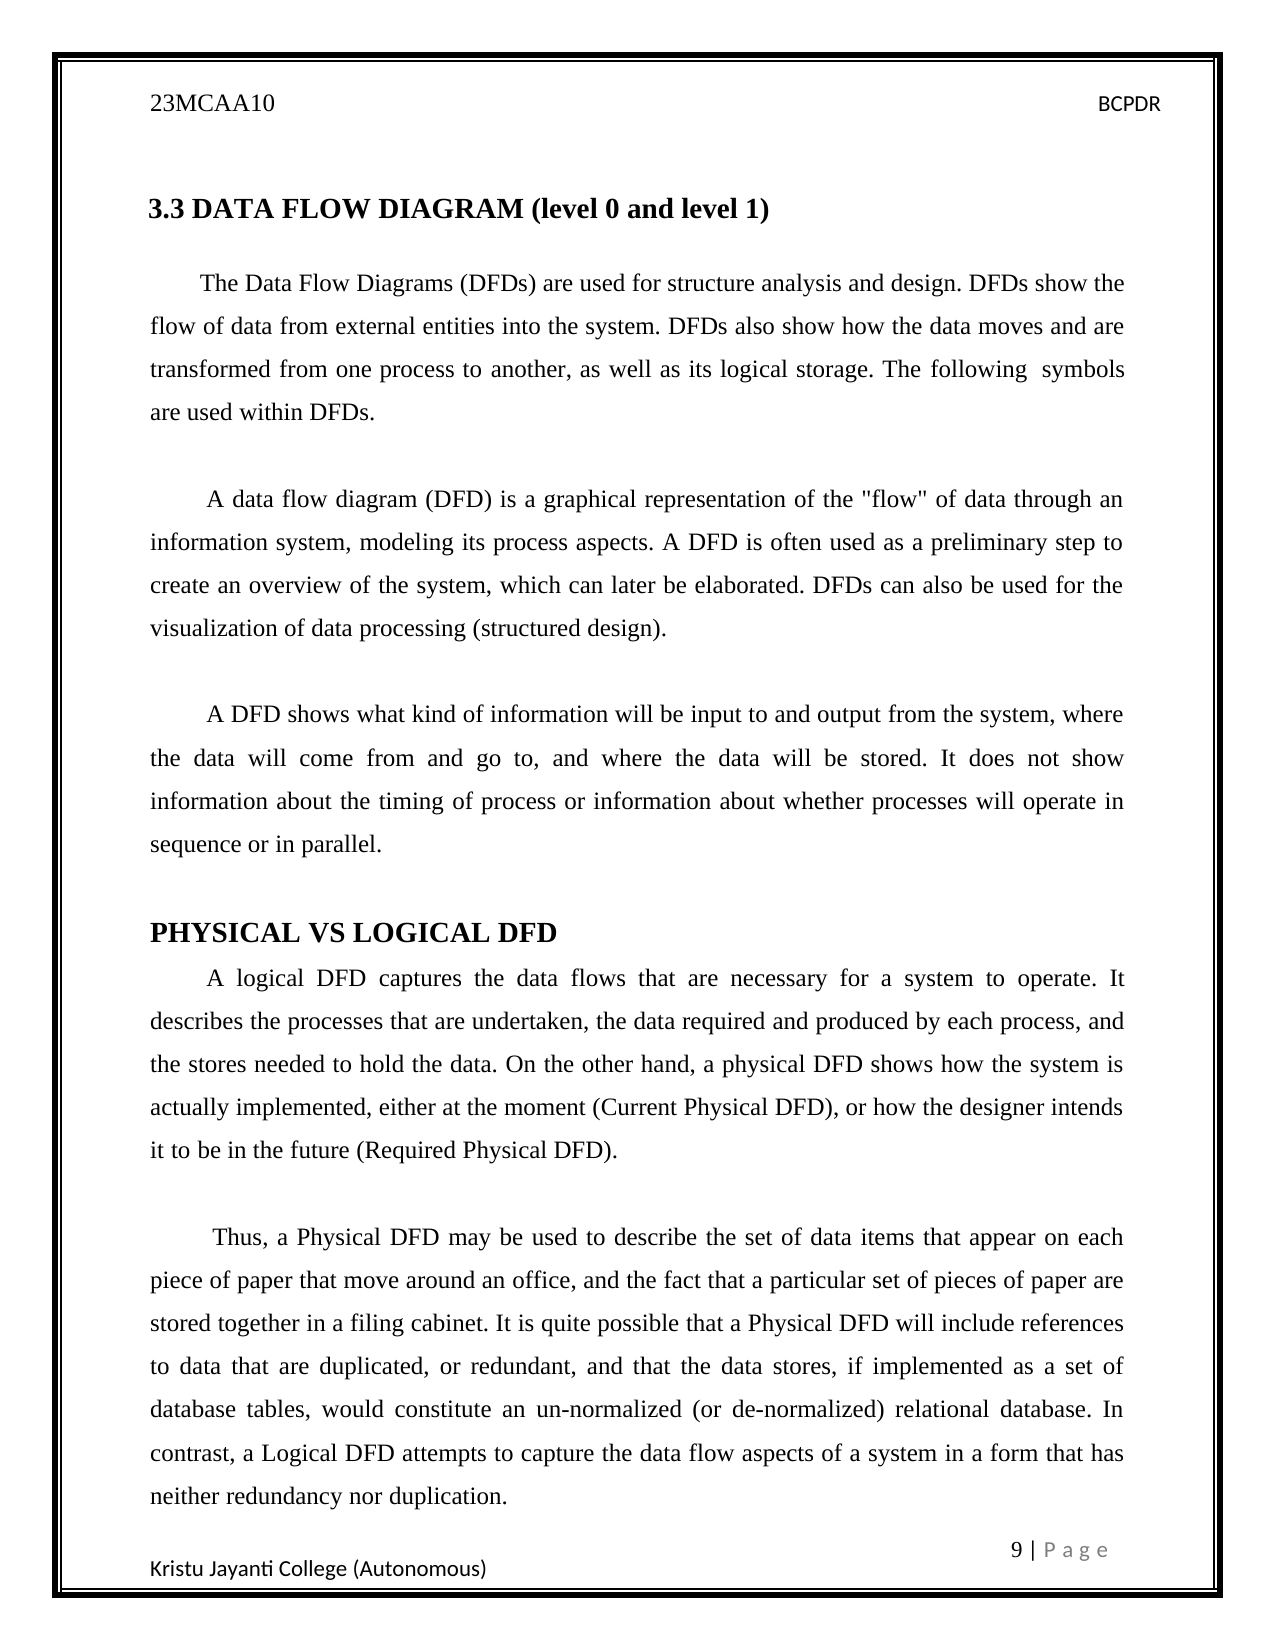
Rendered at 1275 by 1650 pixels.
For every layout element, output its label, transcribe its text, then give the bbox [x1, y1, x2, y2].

text Thus, a Physical DFD may be used to describe the set of data items that appear on each piece of paper that move around an office, and the fact that a particular set of pieces of paper are stored together in a filing cabinet. It is quite possible that a Physical DFD will include references to data that are duplicated, or redundant, and that the data stores, if implemented as a set of database tables, would constitute an un-normalized (or de-normalized) relational database. In contrast, a Logical DFD attempts to capture the data flow aspects of a system in a form that has neither redundancy nor duplication. [150, 1222, 1125, 1509]
subtitle PHYSICAL VS LOGICAL DFD [150, 916, 1210, 949]
text The Data Flow Diagrams (DFDs) are used for structure analysis and design. DFDs show the flow of data from external entities into the system. DFDs also show how the data moves and are transformed from one process to another, as well as its logical storage. The following symbols are used within DFDs. [150, 268, 1125, 426]
text A logical DFD captures the data flows that are necessary for a system to operate. It describes the processes that are undertaken, the data required and produced by each process, and the stores needed to hold the data. On the other hand, a physical DFD shows how the system is actually implemented, either at the moment (Current Physical DFD), or how the designer intends it to be in the future (Required Physical DFD). [150, 963, 1125, 1164]
text A data flow diagram (DFD) is a graphical representation of the "flow" of data through an information system, modeling its process aspects. A DFD is often used as a preliminary step to create an overview of the system, which can later be elaborated. DFDs can also be used for the visualization of data processing (structured design). [150, 484, 1125, 642]
text A DFD shows what kind of information will be input to and output from the system, where the data will come from and go to, and where the data will be stored. It does not show information about the timing of process or information about whether processes will operate in sequence or in parallel. [150, 699, 1125, 858]
text 3.3 DATA FLOW DIAGRAM (level 0 and level 1) [75, 191, 1210, 225]
